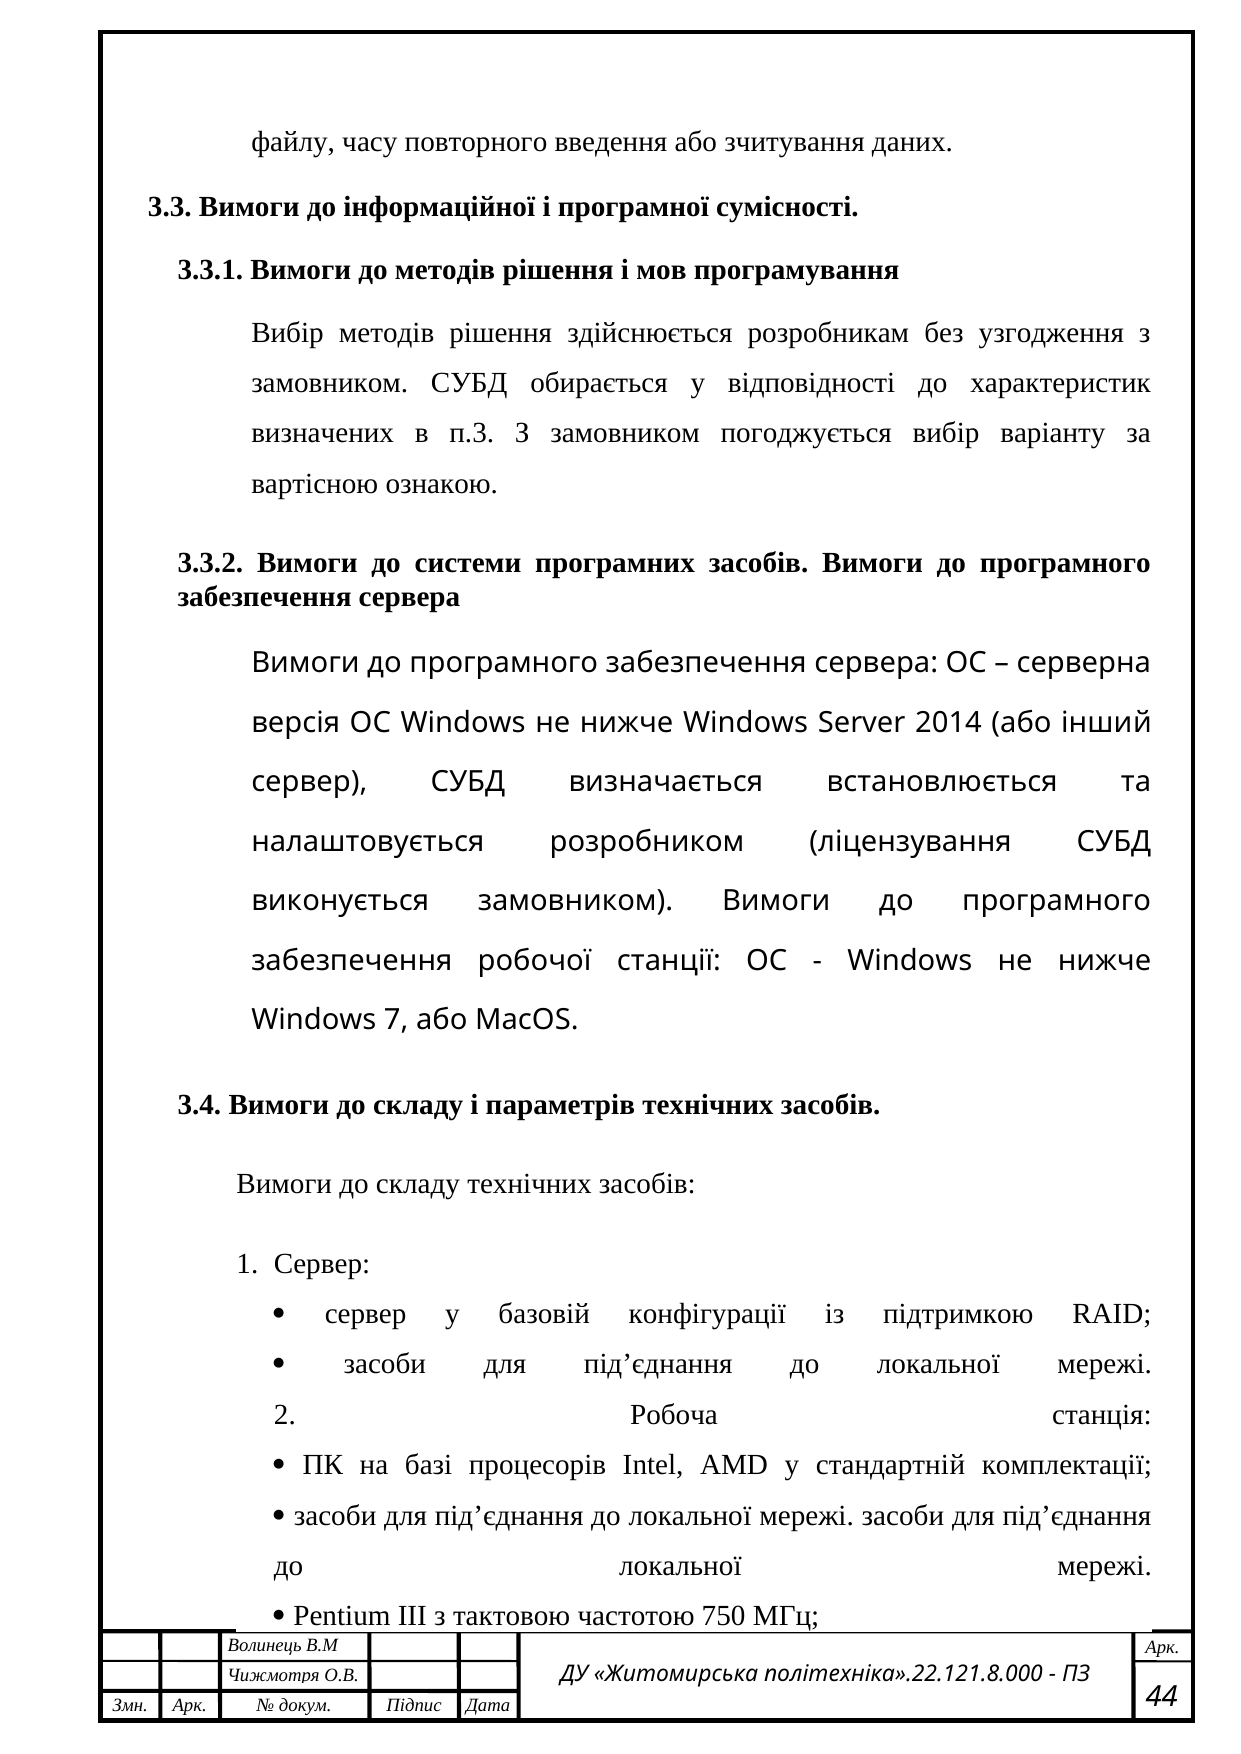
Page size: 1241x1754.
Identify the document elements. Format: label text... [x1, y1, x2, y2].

list Сервер: сервер у базовій конфігурації із підтримкою RAID; засоби для під’єднання до локальної мережі. 2. Робоча станція: ПК на базі процесорів Intel, AMD у стандартній комплектації; засоби для під’єднання до локальної мережі. засоби для під’єднання до локальної мережі. Pentium III з тактовою частотою 750 МГц; [236, 1246, 1152, 1632]
text Вимоги до програмного забезпечення сервера: ОС – серверна версія ОС Windows не нижче Windows Server 2014 (або інший сервер), СУБД визначається встановлюється та налаштовується розробником (ліцензування СУБД виконується замовником). Вимоги до програмного забезпечення робочої станції: ОС - Windows не нижче Windows 7, або MacOS. [251, 641, 1152, 1038]
text Вибір методів рішення здійснюється розробникам без узгодження з замовником. СУБД обирається у відповідності до характеристик визначених в п.3. З замовником погоджується вибір варіанту за вартісною ознакою. [251, 315, 1152, 499]
text Вимоги до складу технічних засобів: [236, 1166, 1152, 1200]
text 3.3. Вимоги до інформаційної і програмної сумісності. [148, 189, 1152, 223]
text 3.3.1. Вимоги до методів рішення і мов програмування [177, 252, 1152, 286]
text 3.4. Вимоги до складу і параметрів технічних засобів. [177, 1087, 1152, 1121]
text файлу, часу повторного введення або зчитування даних. [251, 124, 1152, 158]
text 3.3.2. Вимоги до системи програмних засобів. Вимоги до програмного забезпечення сервера [177, 545, 1152, 612]
